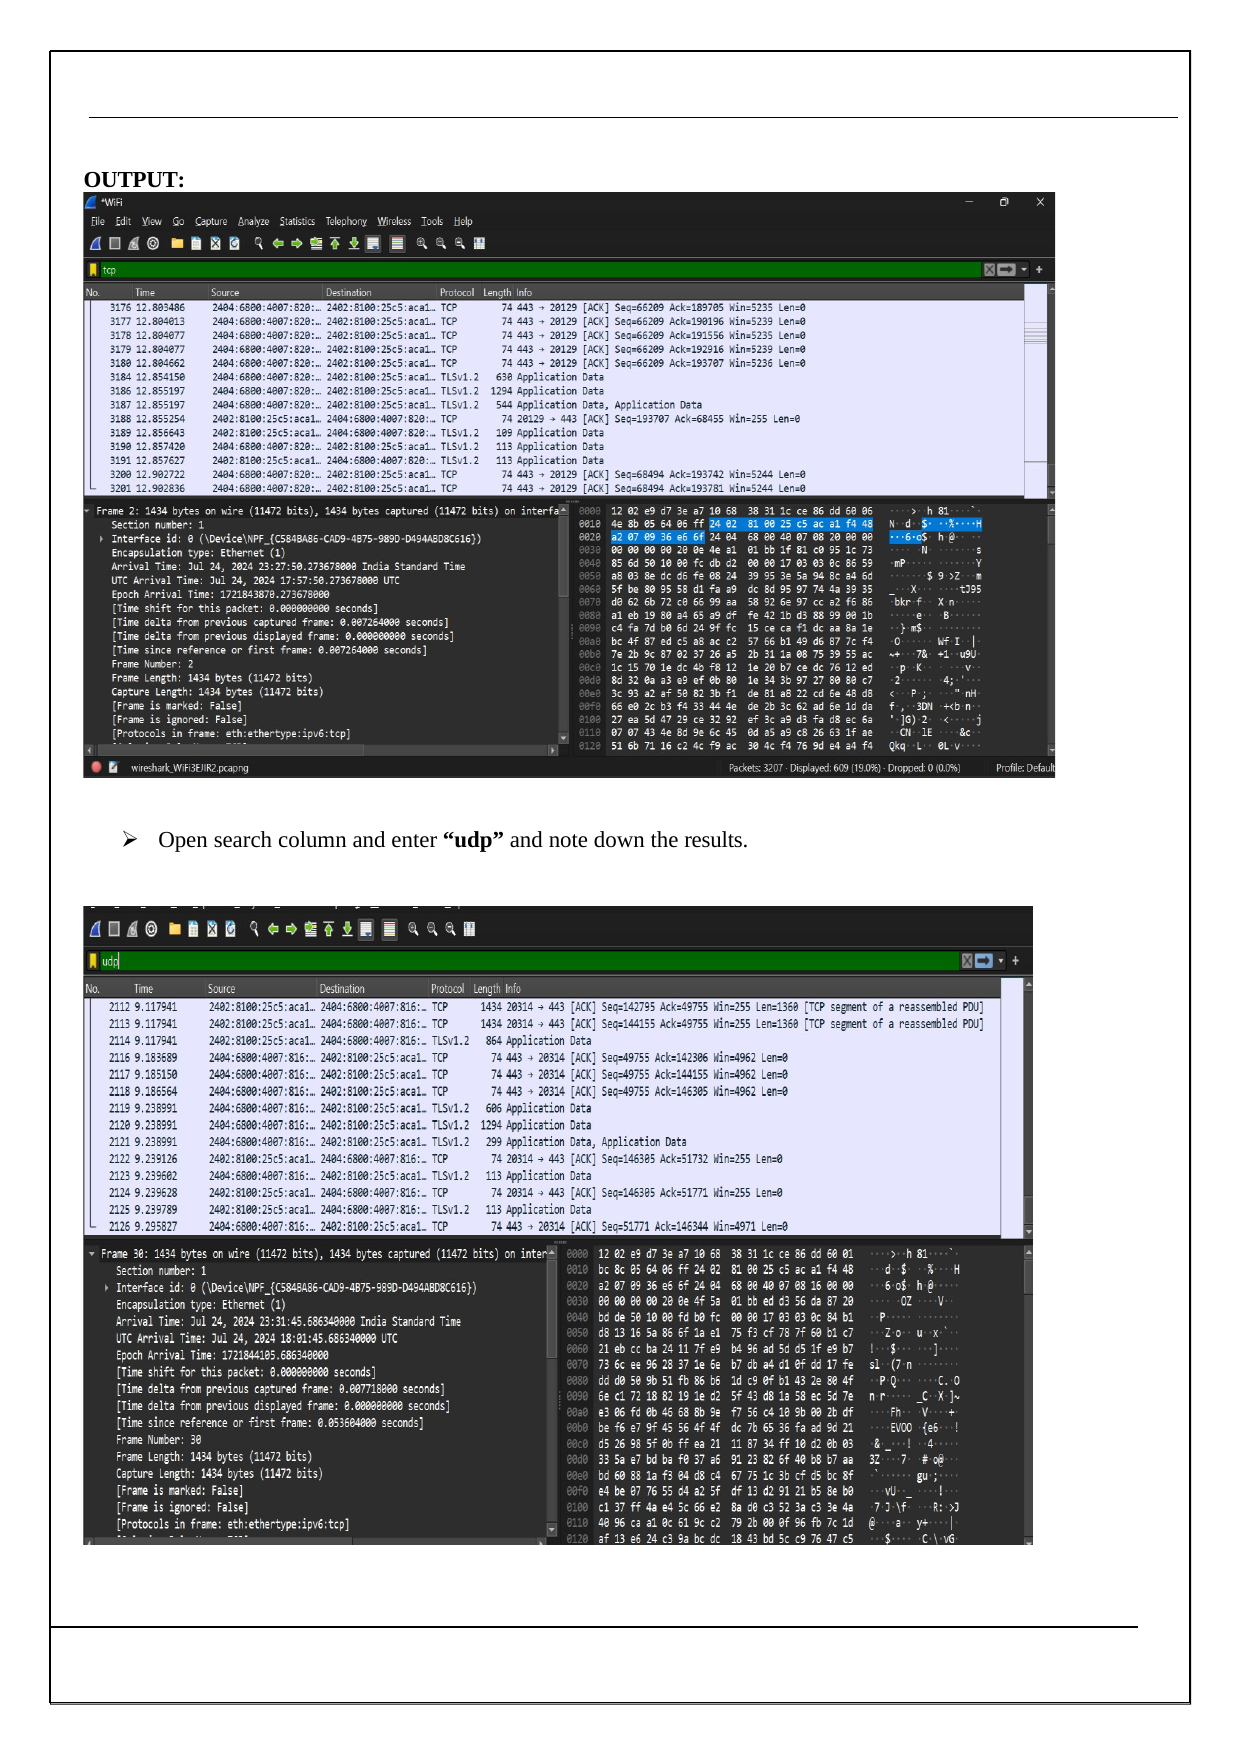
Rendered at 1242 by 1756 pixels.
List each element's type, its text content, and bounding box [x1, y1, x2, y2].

list Open search column and enter “udp” and note down the results. [121, 826, 1189, 853]
subtitle OUTPUT: [83, 166, 1189, 192]
picture [83, 906, 1033, 1545]
picture [83, 192, 1055, 778]
